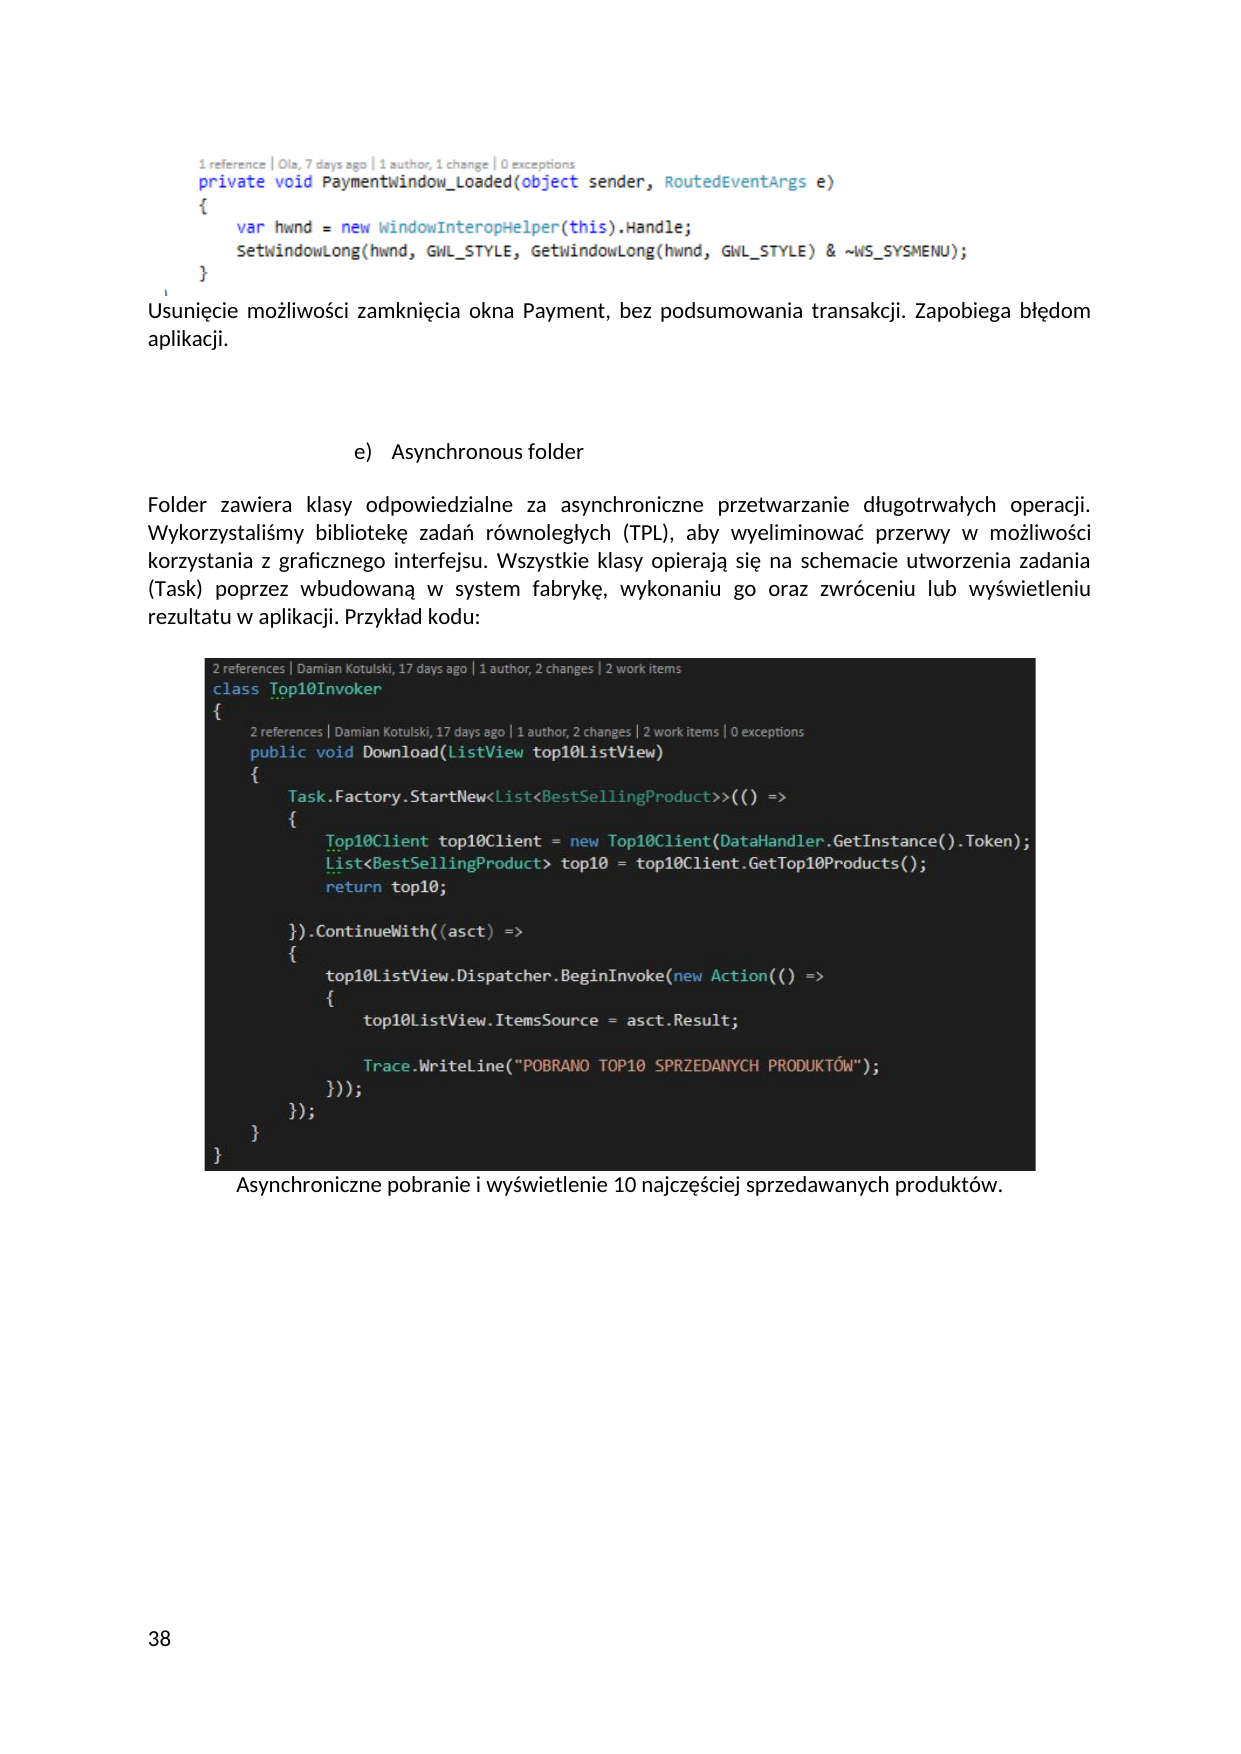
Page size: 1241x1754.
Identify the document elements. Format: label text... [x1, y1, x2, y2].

text Folder zawiera klasy odpowiedzialne za asynchroniczne przetwarzanie długotrwałych operacji. Wykorzystaliśmy bibliotekę zadań równoległych (TPL), aby wyeliminować przerwy w możliwości korzystania z graficznego interfejsu. Wszystkie klasy opierają się na schemacie utworzenia zadania (Task) poprzez wbudowaną w system fabrykę, wykonaniu go oraz zwróceniu lub wyświetleniu rezultatu w aplikacji. Przykład kodu: [148, 490, 1093, 630]
text Asynchroniczne pobranie i wyświetlenie 10 najczęściej sprzedawanych produktów. [148, 1171, 1093, 1198]
picture [164, 147, 1076, 296]
list Asynchronous folder [354, 437, 1093, 465]
picture [204, 658, 1036, 1171]
text Usunięcie możliwości zamknięcia okna Payment, bez podsumowania transakcji. Zapobiega błędom aplikacji. [148, 296, 1093, 352]
